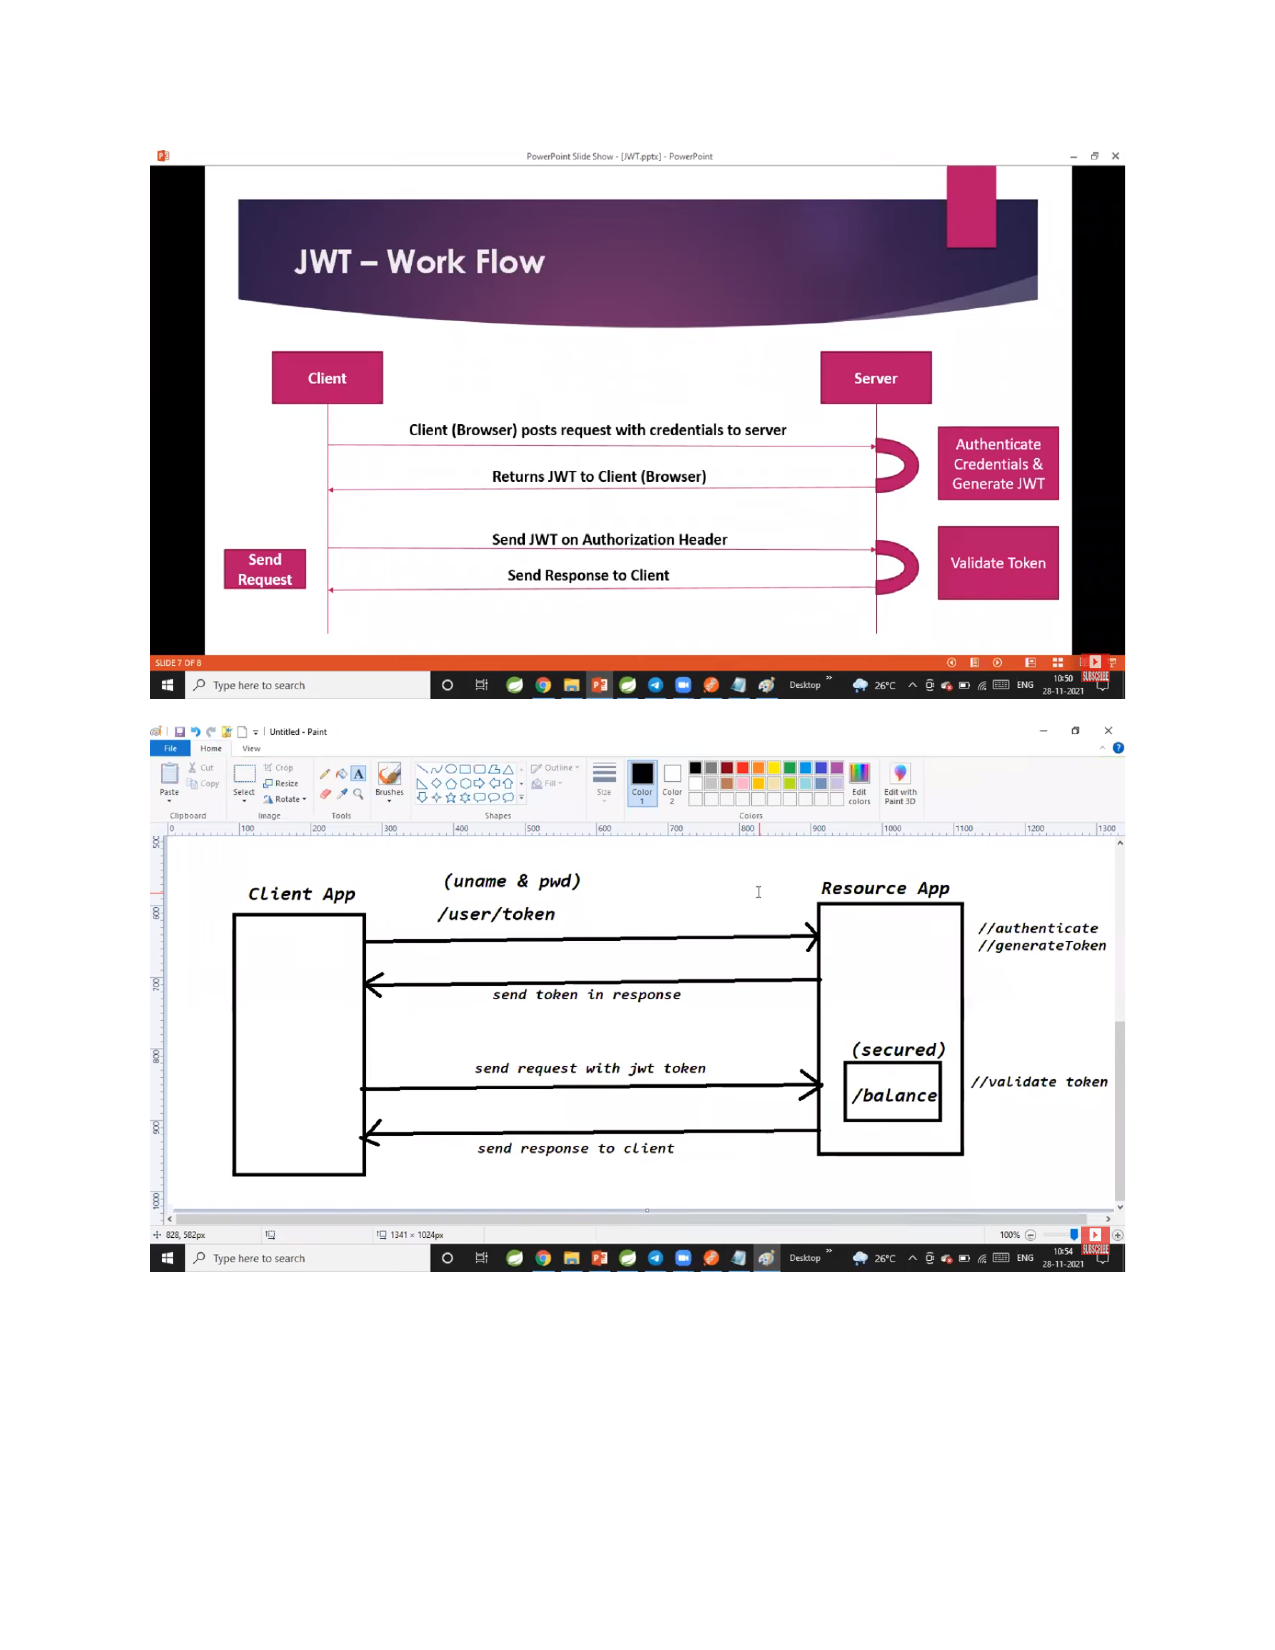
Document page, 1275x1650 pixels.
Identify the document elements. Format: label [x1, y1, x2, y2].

picture [150, 150, 1125, 699]
picture [150, 723, 1125, 1272]
